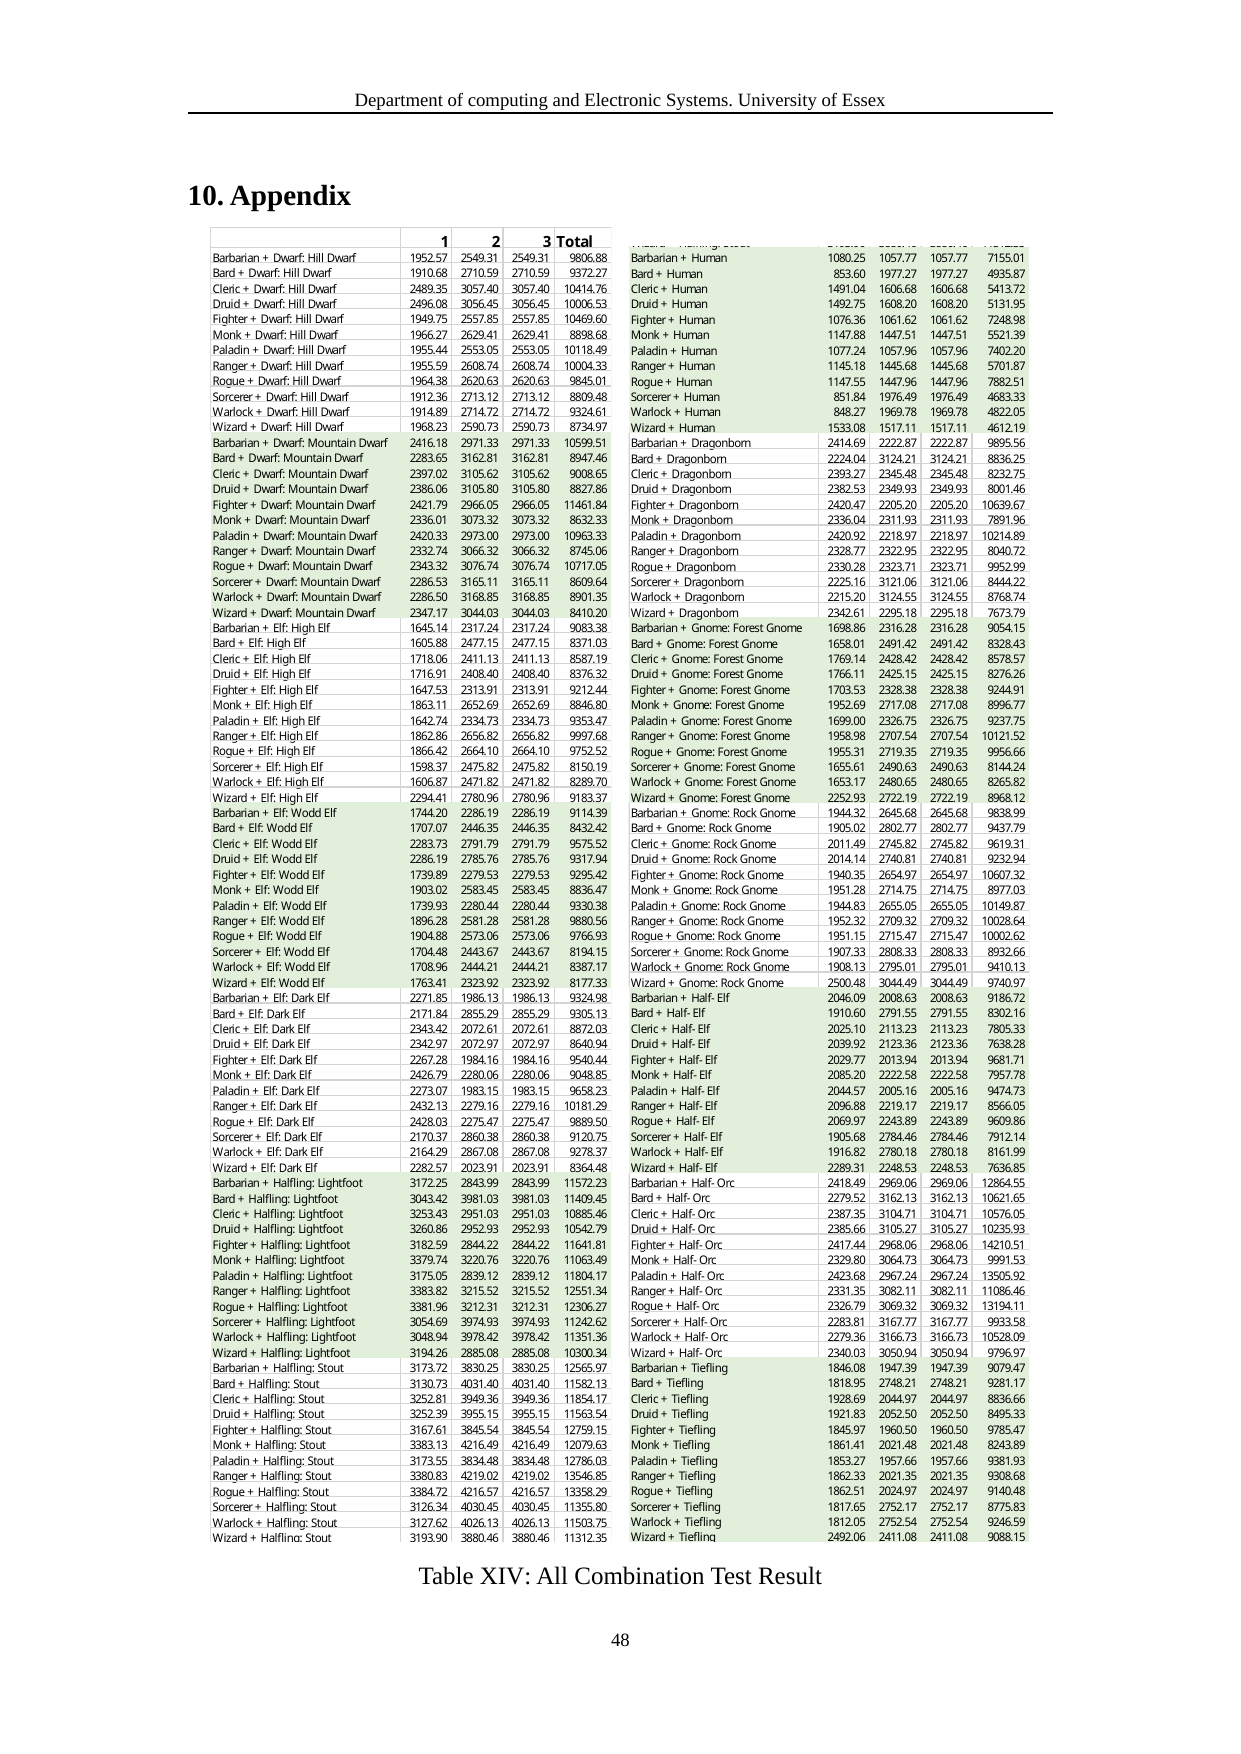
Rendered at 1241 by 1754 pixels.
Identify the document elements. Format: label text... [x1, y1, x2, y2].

title 10. Appendix [187, 162, 1053, 227]
text Table XIV: All Combination Test Result [187, 1559, 1053, 1592]
